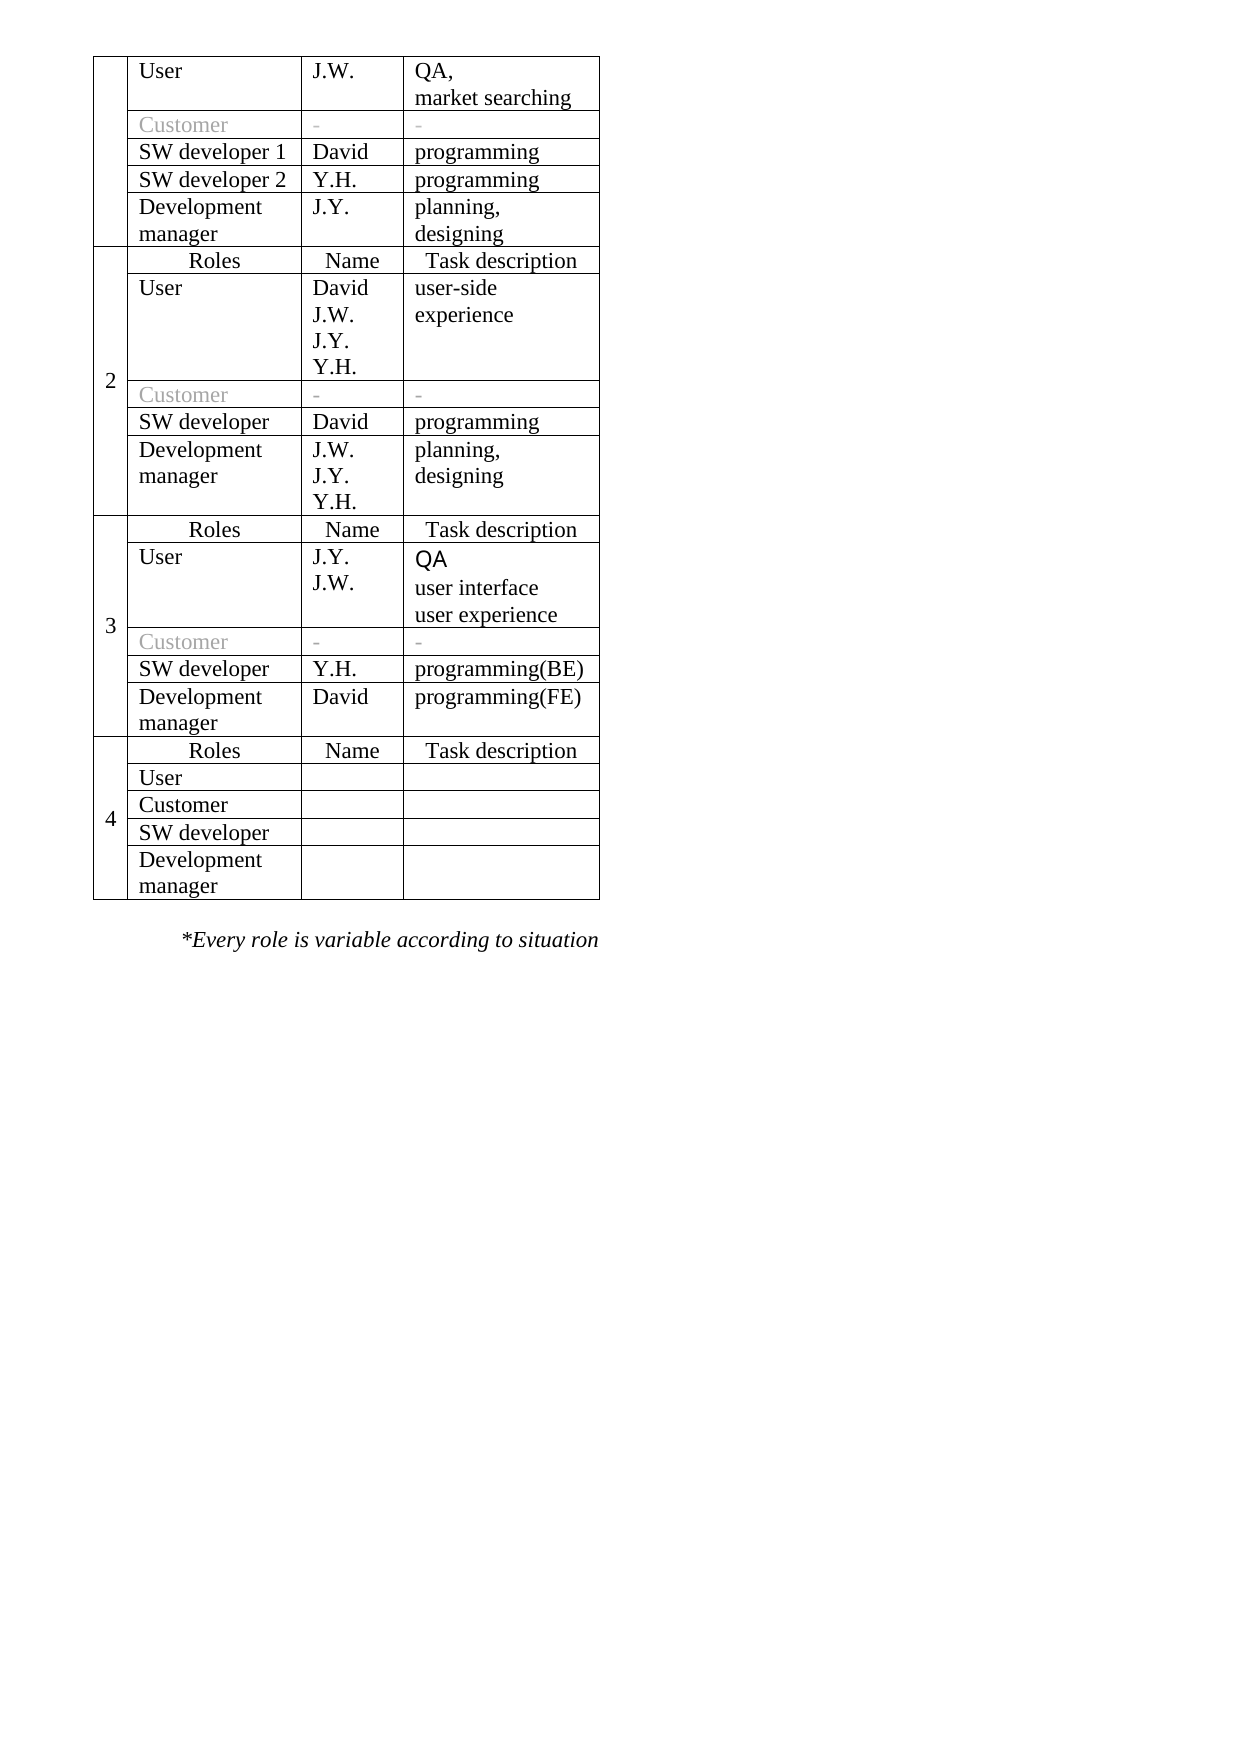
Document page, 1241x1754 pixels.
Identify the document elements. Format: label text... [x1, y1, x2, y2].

table_cell - [404, 111, 599, 137]
table_cell 4 [94, 737, 127, 899]
table_cell [302, 764, 403, 790]
table_cell [404, 846, 599, 899]
table_cell - [404, 381, 599, 407]
table_cell SW developer [128, 819, 301, 845]
table_cell David [302, 408, 403, 434]
table_cell [404, 791, 599, 818]
table_cell - [302, 628, 403, 654]
table_cell planning, designing [404, 193, 599, 246]
table_cell Development manager [128, 683, 301, 736]
table_cell Customer [128, 628, 301, 654]
table_cell User [128, 764, 301, 790]
table_cell User [128, 274, 301, 380]
table_cell [302, 791, 403, 818]
table_cell QA user interface user experience [404, 543, 599, 627]
table_cell User [128, 543, 301, 627]
table_cell [404, 764, 599, 790]
table_cell QA, market searching [404, 57, 599, 110]
table_cell Task description [404, 247, 599, 273]
table_cell [302, 819, 403, 845]
table_cell programming [404, 408, 599, 434]
table_cell Customer [128, 791, 301, 818]
table_cell [302, 846, 403, 899]
table_cell Roles [128, 247, 301, 273]
table_cell Task description [404, 516, 599, 542]
table_cell 2 [94, 247, 127, 515]
table_cell David [302, 683, 403, 736]
table_cell programming(FE) [404, 683, 599, 736]
table_header 1 [94, 57, 127, 246]
table_cell David J.W. J.Y. Y.H. [302, 274, 403, 380]
table_cell Customer [128, 111, 301, 137]
table_cell programming [404, 139, 599, 165]
table_cell Name [302, 516, 403, 542]
table_cell [404, 819, 599, 845]
table_cell Roles [128, 516, 301, 542]
table_cell J.W. [302, 57, 403, 110]
table_cell - [302, 111, 403, 137]
table_cell - [302, 381, 403, 407]
table_cell Development manager [128, 846, 301, 899]
table_cell J.W. J.Y. Y.H. [302, 436, 403, 515]
table_cell planning, designing [404, 436, 599, 515]
table_cell Task description [404, 737, 599, 763]
table_cell Y.H. [302, 656, 403, 682]
table_cell David [302, 139, 403, 165]
table_cell Roles [128, 737, 301, 763]
table_cell SW developer [128, 656, 301, 682]
table_cell programming [404, 166, 599, 192]
table_cell SW developer 2 [128, 166, 301, 192]
table_cell J.Y. J.W. [302, 543, 403, 627]
table_cell Customer [128, 381, 301, 407]
table_cell - [404, 628, 599, 654]
table_cell Name [302, 247, 403, 273]
table_cell SW developer 1 [128, 139, 301, 165]
table_cell Y.H. [302, 166, 403, 192]
table_cell Development manager [128, 436, 301, 515]
table_cell Name [302, 737, 403, 763]
table_cell 3 [94, 516, 127, 736]
text *Every role is variable according to situation [93, 926, 601, 953]
table_cell Development manager [128, 193, 301, 246]
table_cell SW developer [128, 408, 301, 434]
table_cell user-side experience [404, 274, 599, 380]
table_cell User [128, 57, 301, 110]
table_cell programming(BE) [404, 656, 599, 682]
table_cell J.Y. [302, 193, 403, 246]
